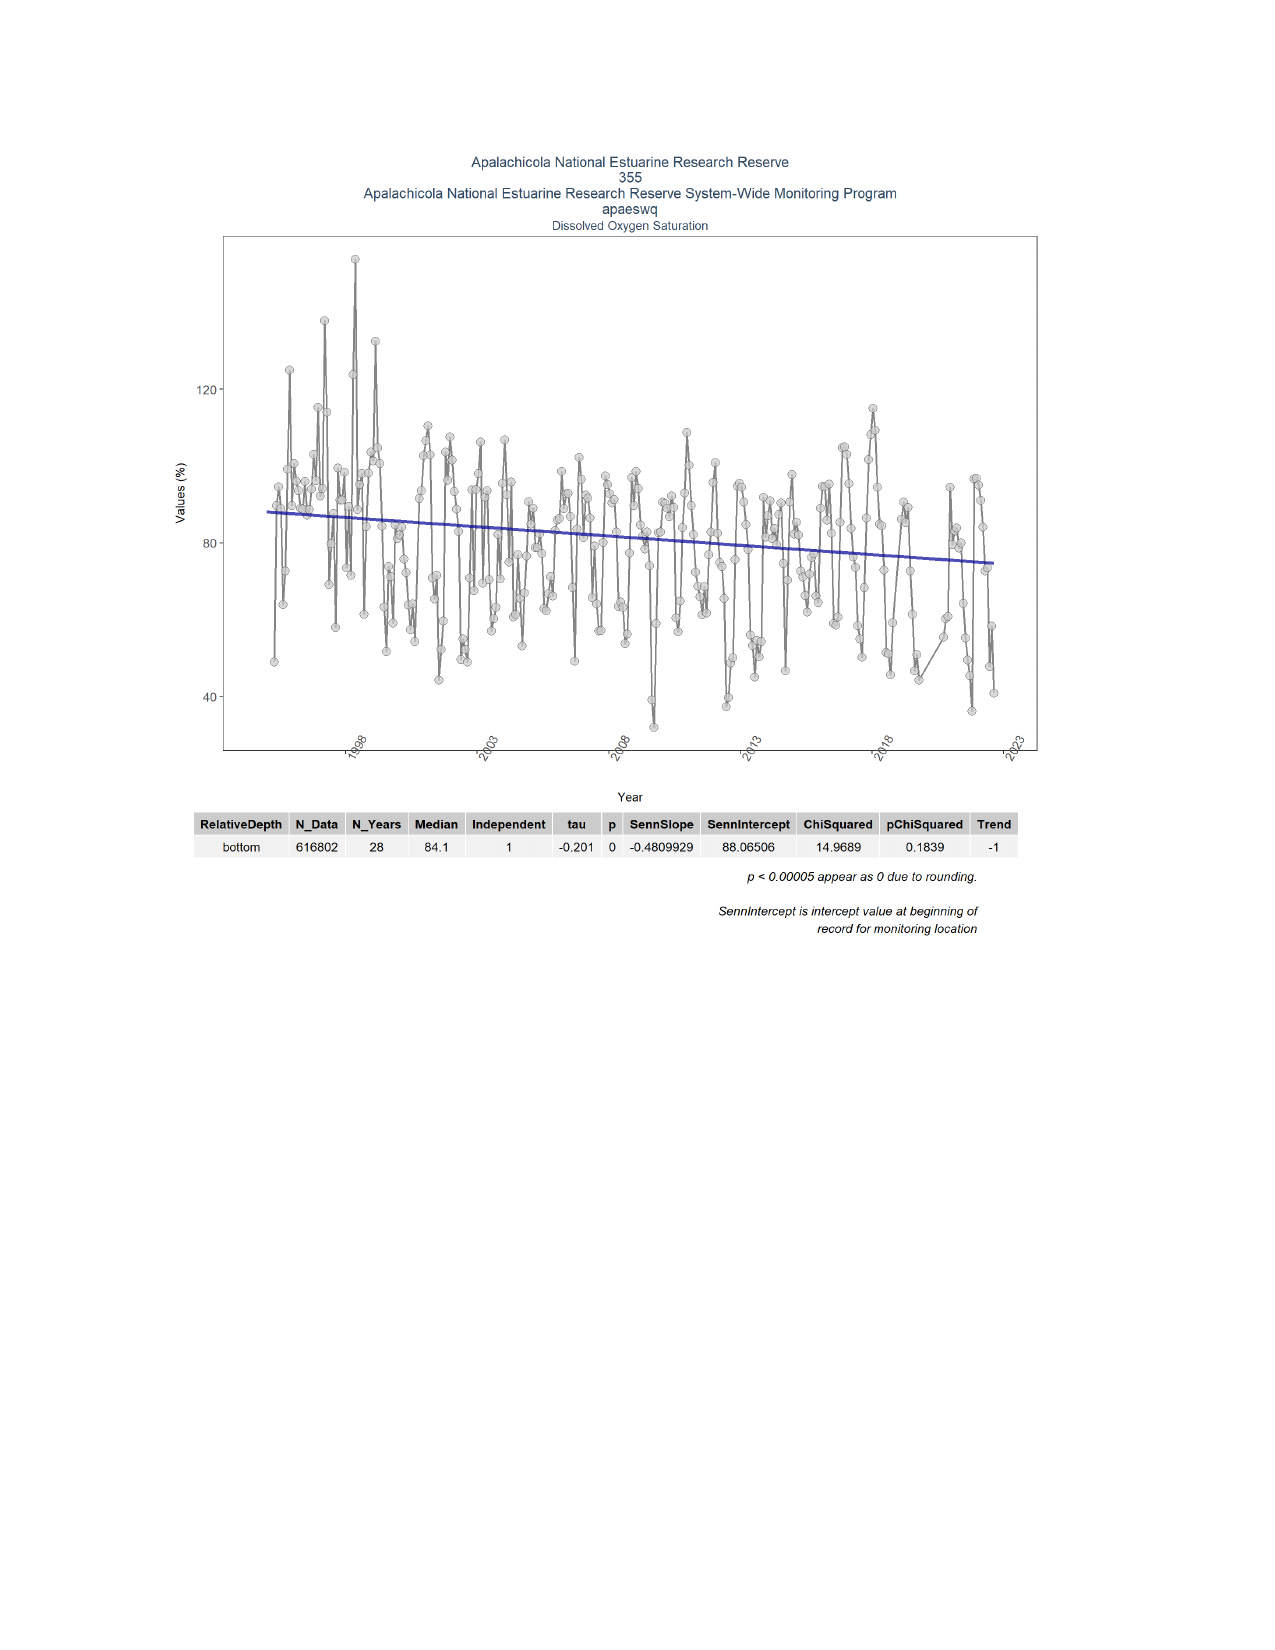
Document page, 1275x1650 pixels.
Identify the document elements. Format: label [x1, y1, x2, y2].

picture [168, 150, 1044, 938]
